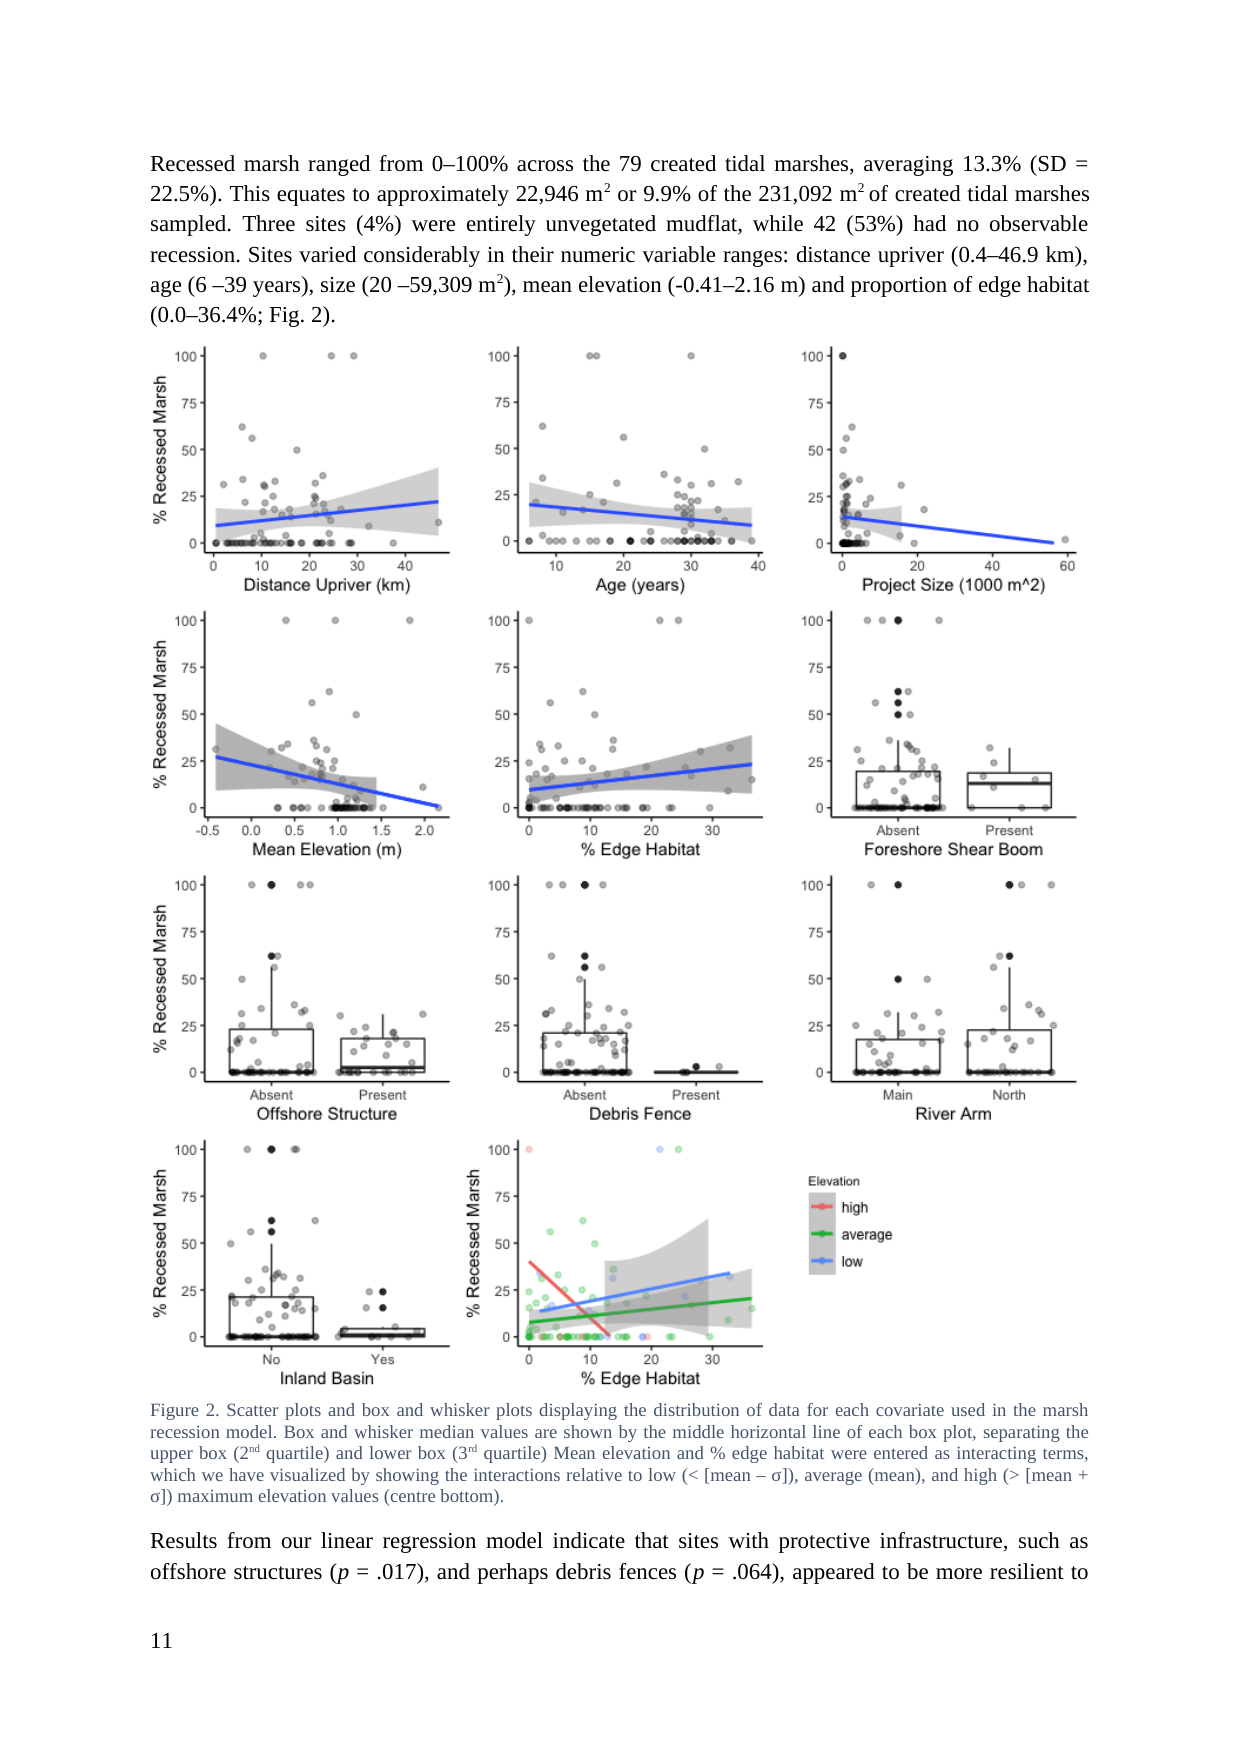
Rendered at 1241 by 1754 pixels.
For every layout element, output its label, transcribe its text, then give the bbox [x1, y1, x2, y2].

picture [145, 338, 1085, 1396]
text Recessed marsh ranged from 0–100% across the 79 created tidal marshes, averaging 13.3% (SD = 22.5%). This equates to approximately 22,946 m2 or 9.9% of the 231,092 m2 of created tidal marshes sampled. Three sites (4%) were entirely unvegetated mudflat, while 42 (53%) had no observable recession. Sites varied considerably in their numeric variable ranges: distance upriver (0.4–46.9 km), age (6 –39 years), size (20 –59,309 m2), mean elevation (-0.41–2.16 m) and proportion of edge habitat (0.0–36.4%; Fig. 2). [150, 150, 1090, 327]
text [150, 1528, 1090, 1584]
